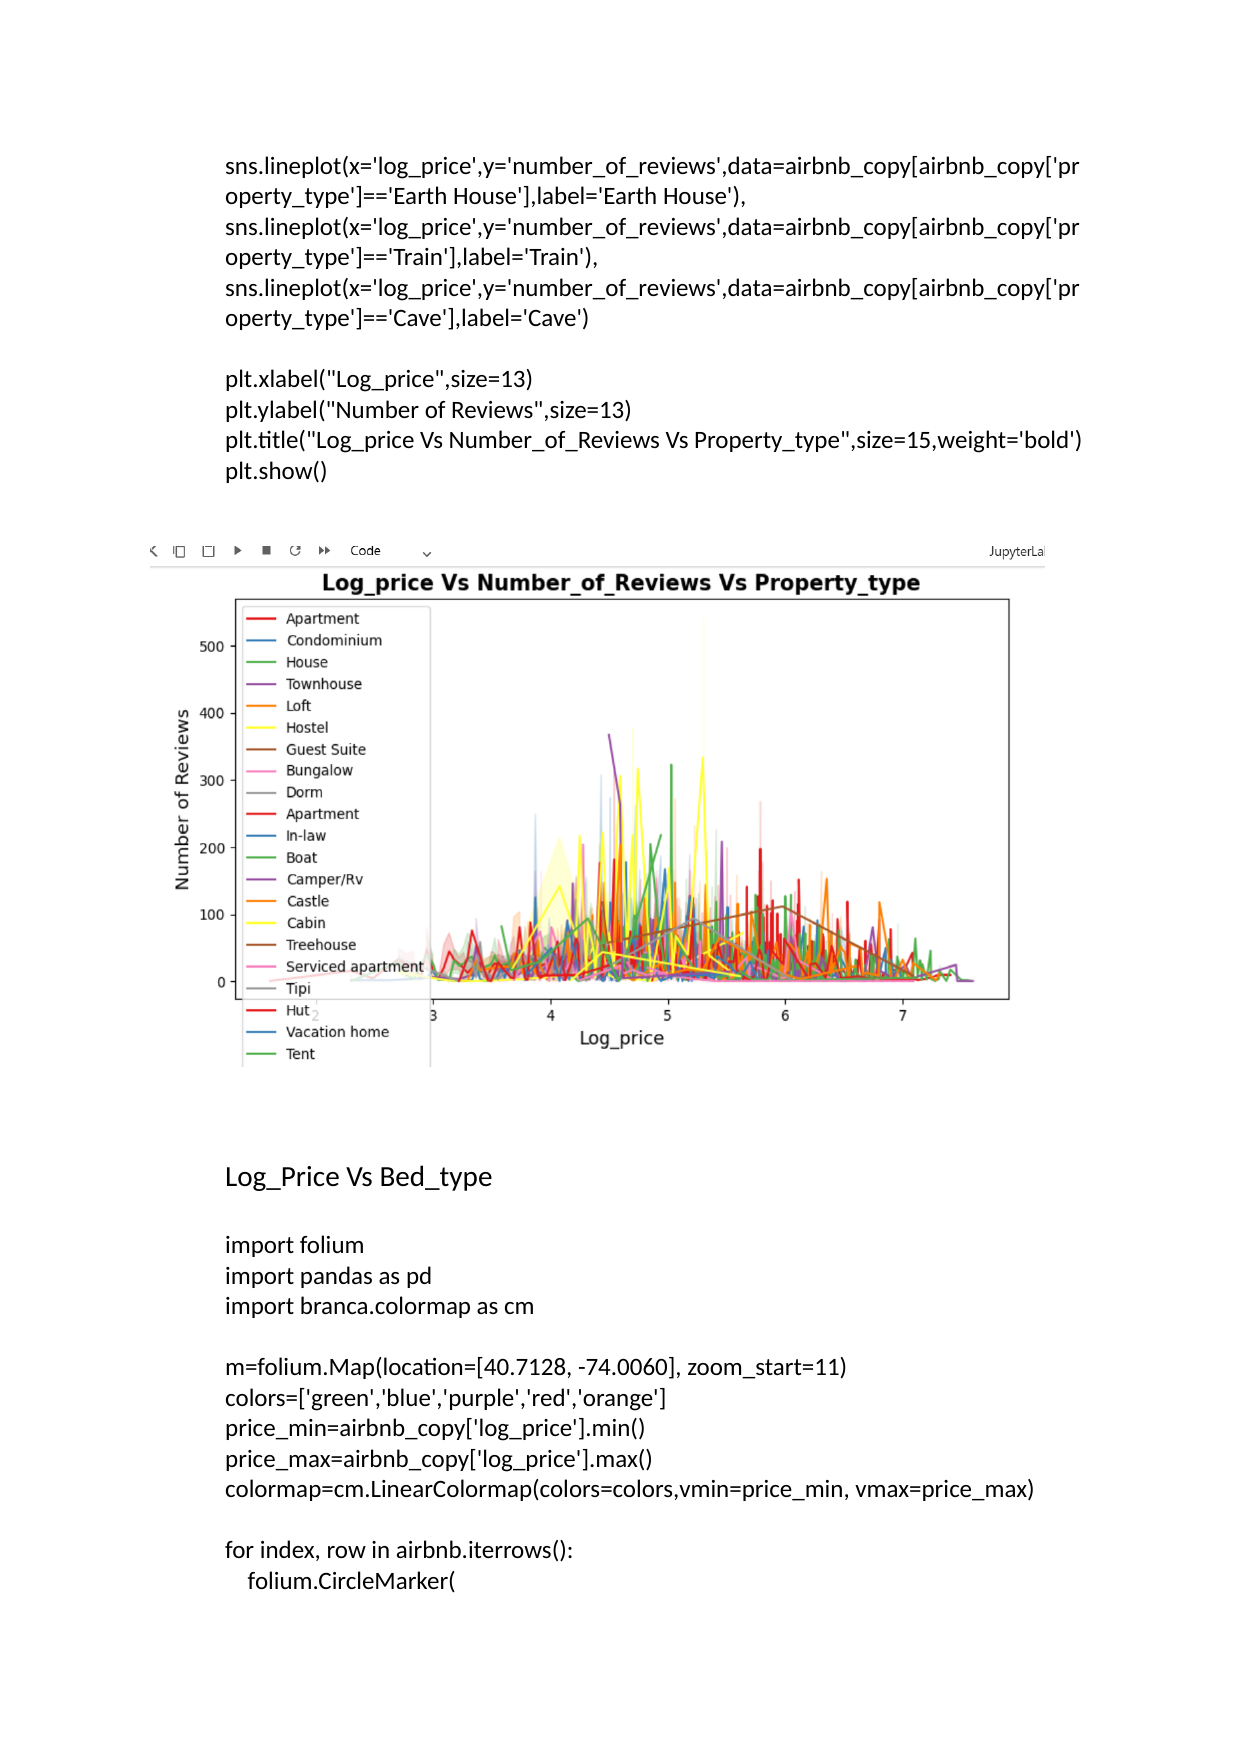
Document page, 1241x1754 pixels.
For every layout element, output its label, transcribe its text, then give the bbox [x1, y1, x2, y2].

text plt.title("Log_price Vs Number_of_Reviews Vs Property_type",size=15,weight='bold') [225, 425, 1090, 455]
text plt.xlabel("Log_price",size=13) [225, 364, 1090, 394]
picture [150, 546, 1045, 1067]
text import branca.colormap as cm [225, 1290, 1090, 1321]
text plt.show() [225, 455, 1090, 486]
text import pandas as pd [225, 1260, 1090, 1290]
text colormap=cm.LinearColormap(colors=colors,vmin=price_min, vmax=price_max) [225, 1473, 1090, 1504]
text m=folium.Map(location=[40.7128, -74.0060], zoom_start=11) [225, 1351, 1090, 1382]
text Log_Price Vs Bed_type [225, 1158, 1090, 1194]
text for index, row in airbnb.iterrows(): [225, 1534, 1090, 1565]
text folium.CircleMarker( [225, 1565, 1090, 1596]
text plt.ylabel("Number of Reviews",size=13) [225, 394, 1090, 425]
text import folium [225, 1229, 1090, 1260]
text sns.lineplot(x='log_price',y='number_of_reviews',data=airbnb_copy[airbnb_copy['property_type']=='Earth House'],label='Earth House'), [225, 150, 1090, 211]
text sns.lineplot(x='log_price',y='number_of_reviews',data=airbnb_copy[airbnb_copy['property_type']=='Cave'],label='Cave') [225, 272, 1090, 333]
text colors=['green','blue','purple','red','orange'] [225, 1382, 1090, 1412]
text sns.lineplot(x='log_price',y='number_of_reviews',data=airbnb_copy[airbnb_copy['property_type']=='Train'],label='Train'), [225, 211, 1090, 272]
text price_min=airbnb_copy['log_price'].min() [225, 1412, 1090, 1443]
text price_max=airbnb_copy['log_price'].max() [225, 1443, 1090, 1473]
